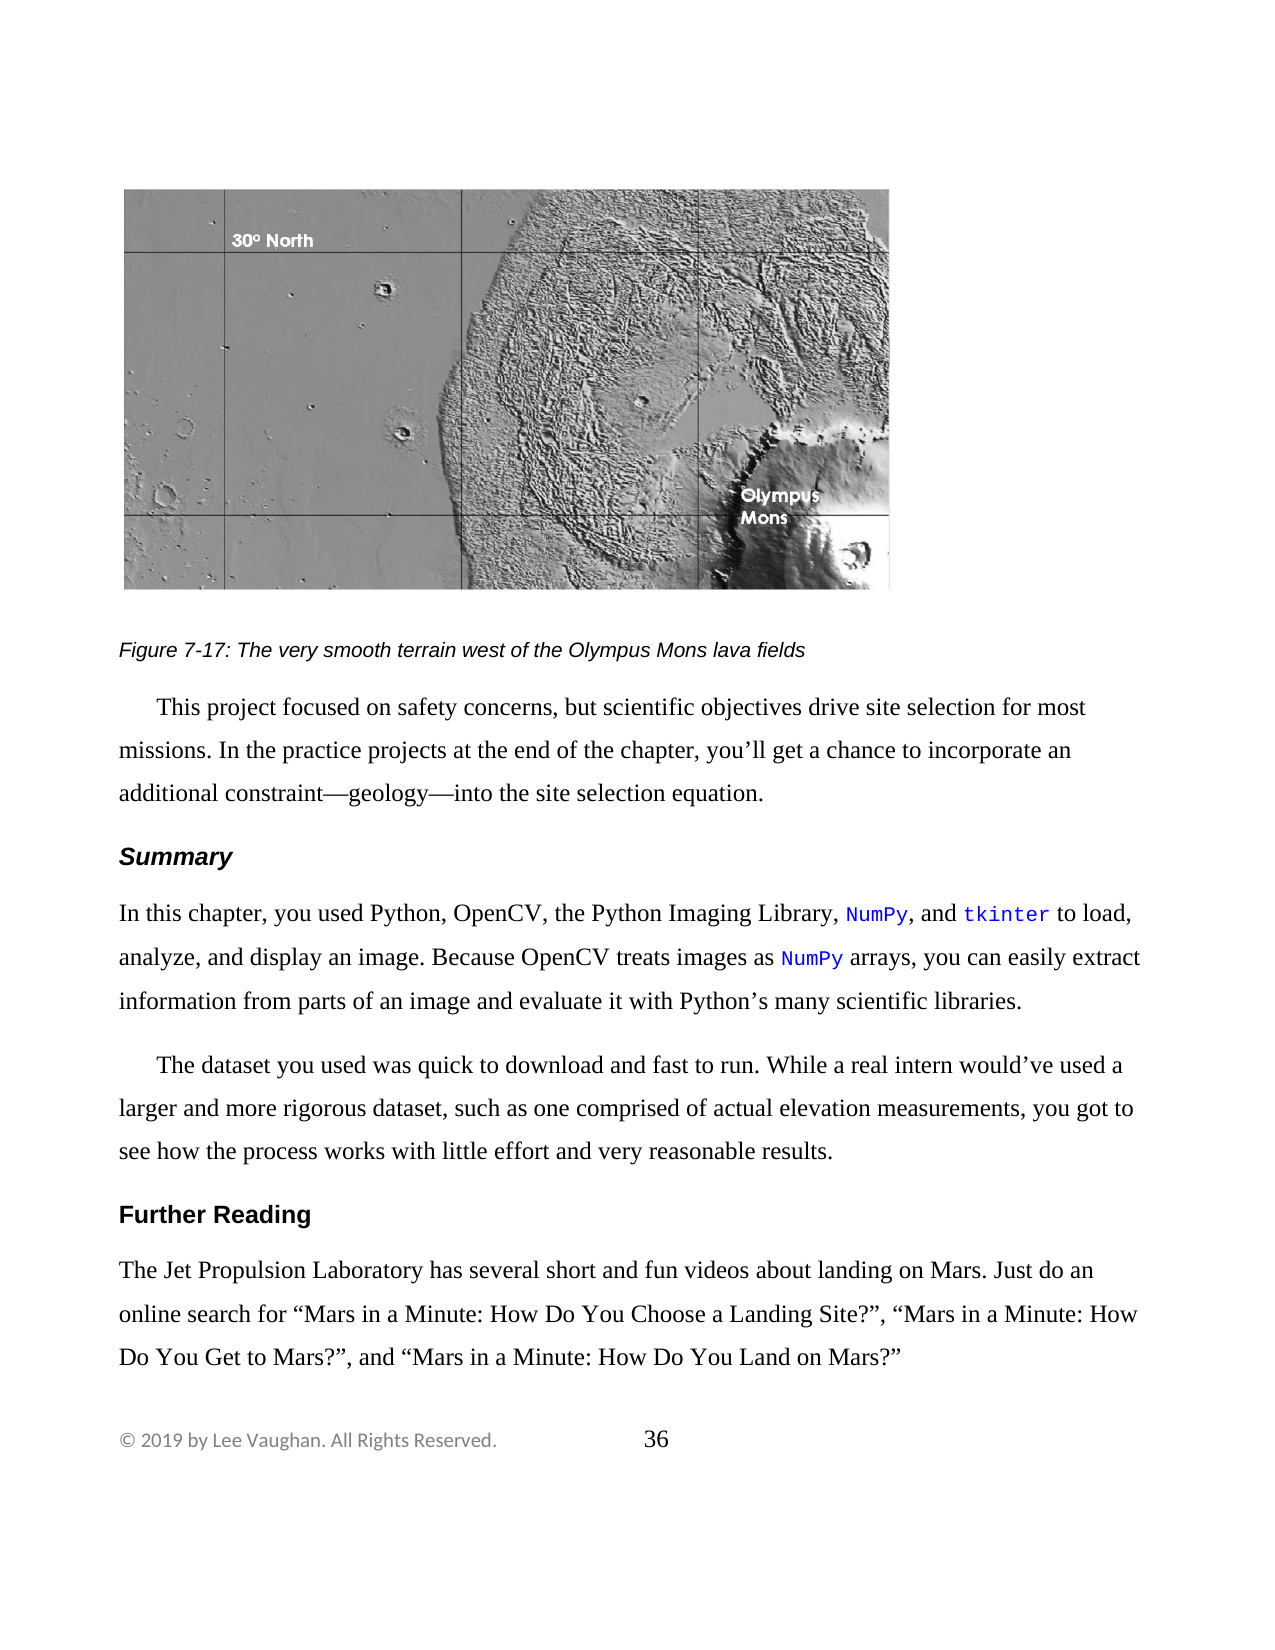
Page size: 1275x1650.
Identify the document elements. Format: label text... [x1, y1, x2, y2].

text Further Reading [118, 1200, 1156, 1229]
text In this chapter, you used Python, OpenCV, the Python Imaging Library, NumPy, and tkinter to load, analyze, and display an image. Because OpenCV treats images as NumPy arrays, you can easily extract information from parts of an image and evaluate it with Python’s many scientific libraries. [118, 898, 1156, 1014]
text Summary [118, 842, 1156, 871]
text This project focused on safety concerns, but scientific objectives drive site selection for most missions. In the practice projects at the end of the chapter, you’ll get a chance to incorporate an additional constraint—geology—into the site selection equation. [118, 692, 1156, 807]
text The dataset you used was quick to download and fast to run. While a real intern would’ve used a larger and more rigorous dataset, such as one comprised of actual elevation measurements, you got to see how the process works with little effort and very reasonable results. [118, 1050, 1156, 1165]
text The Jet Propulsion Laboratory has several short and fun videos about landing on Mars. Just do an online search for “Mars in a Minute: How Do You Choose a Landing Site?”, “Mars in a Minute: How Do You Get to Mars?”, and “Mars in a Minute: How Do You Land on Mars?” [118, 1256, 1156, 1371]
text Figure 7-17: The very smooth terrain west of the Olympus Mons lava fields [118, 637, 1156, 661]
